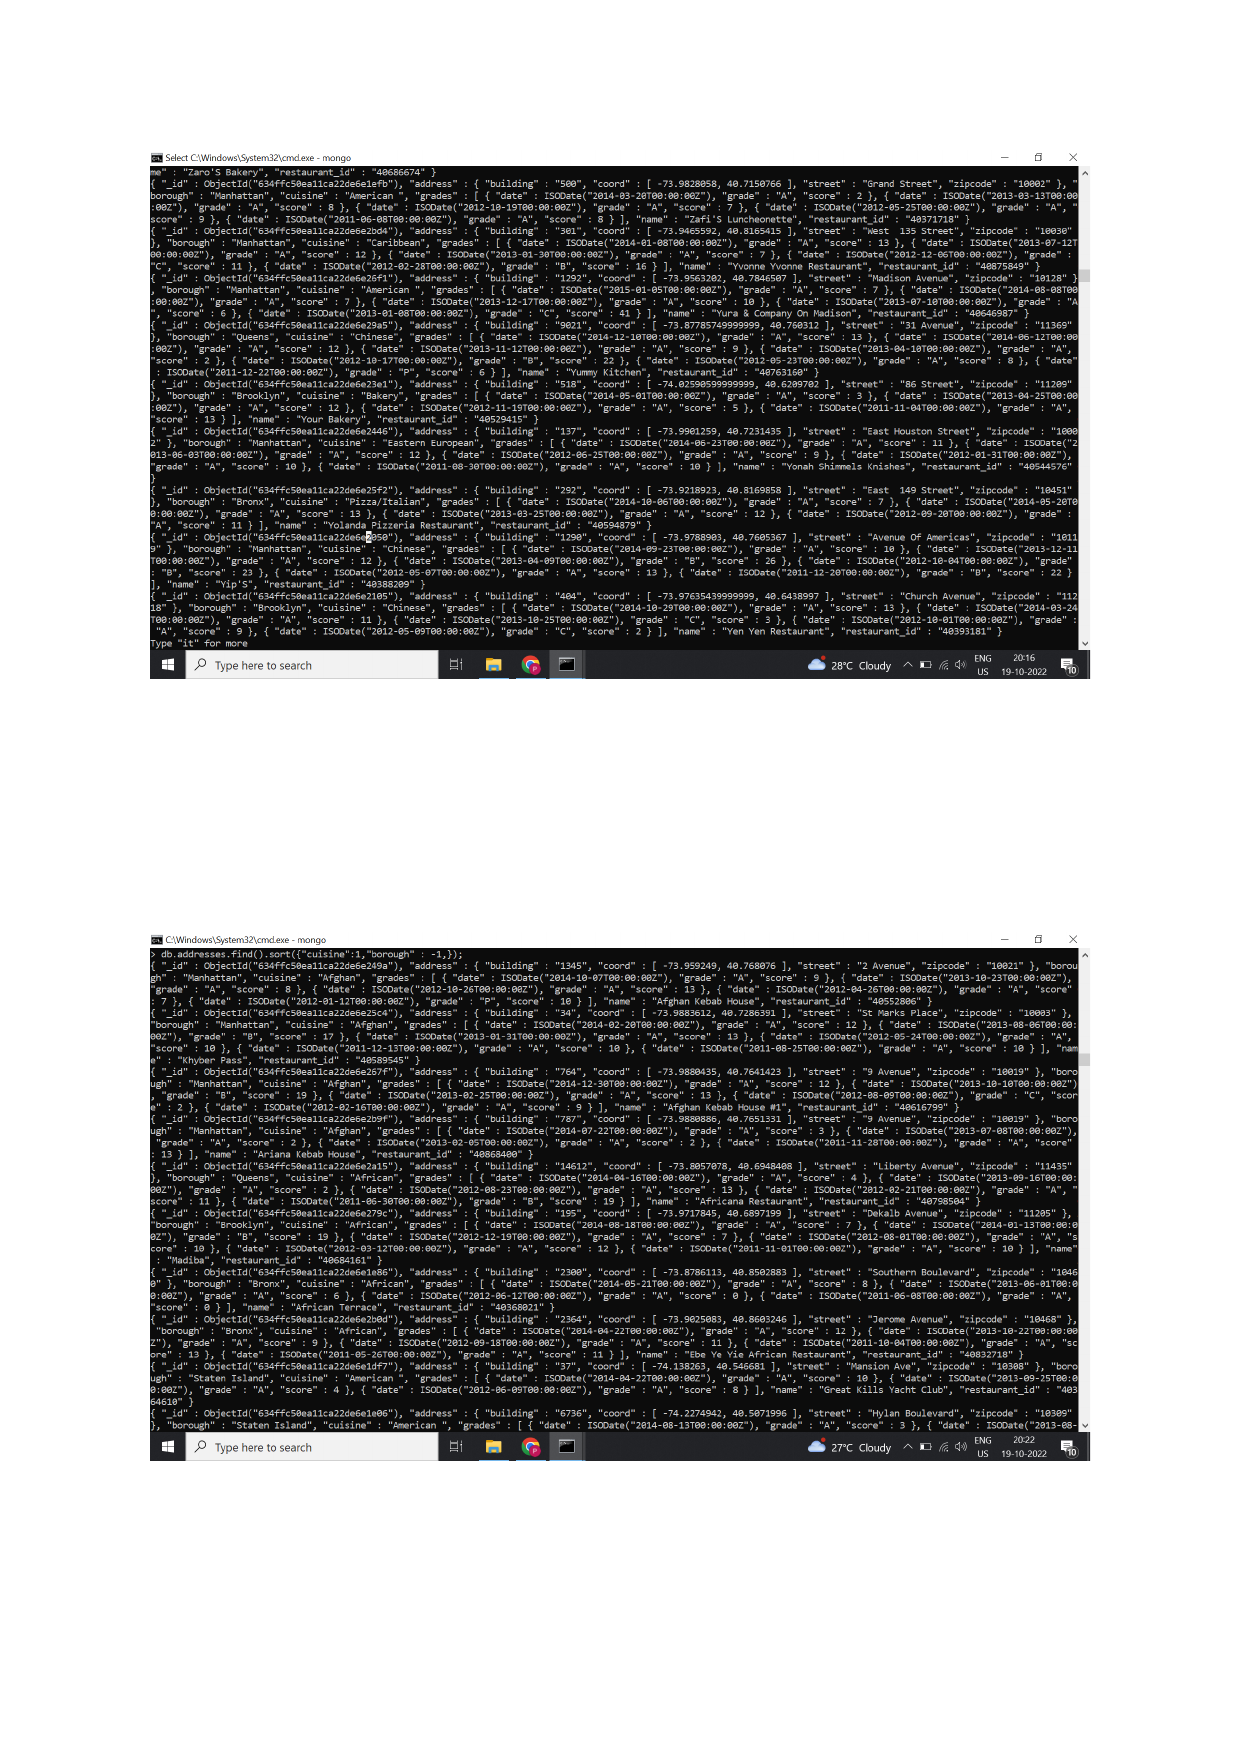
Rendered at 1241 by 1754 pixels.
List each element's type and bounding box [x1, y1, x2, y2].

picture [150, 932, 1091, 1461]
picture [150, 150, 1091, 679]
